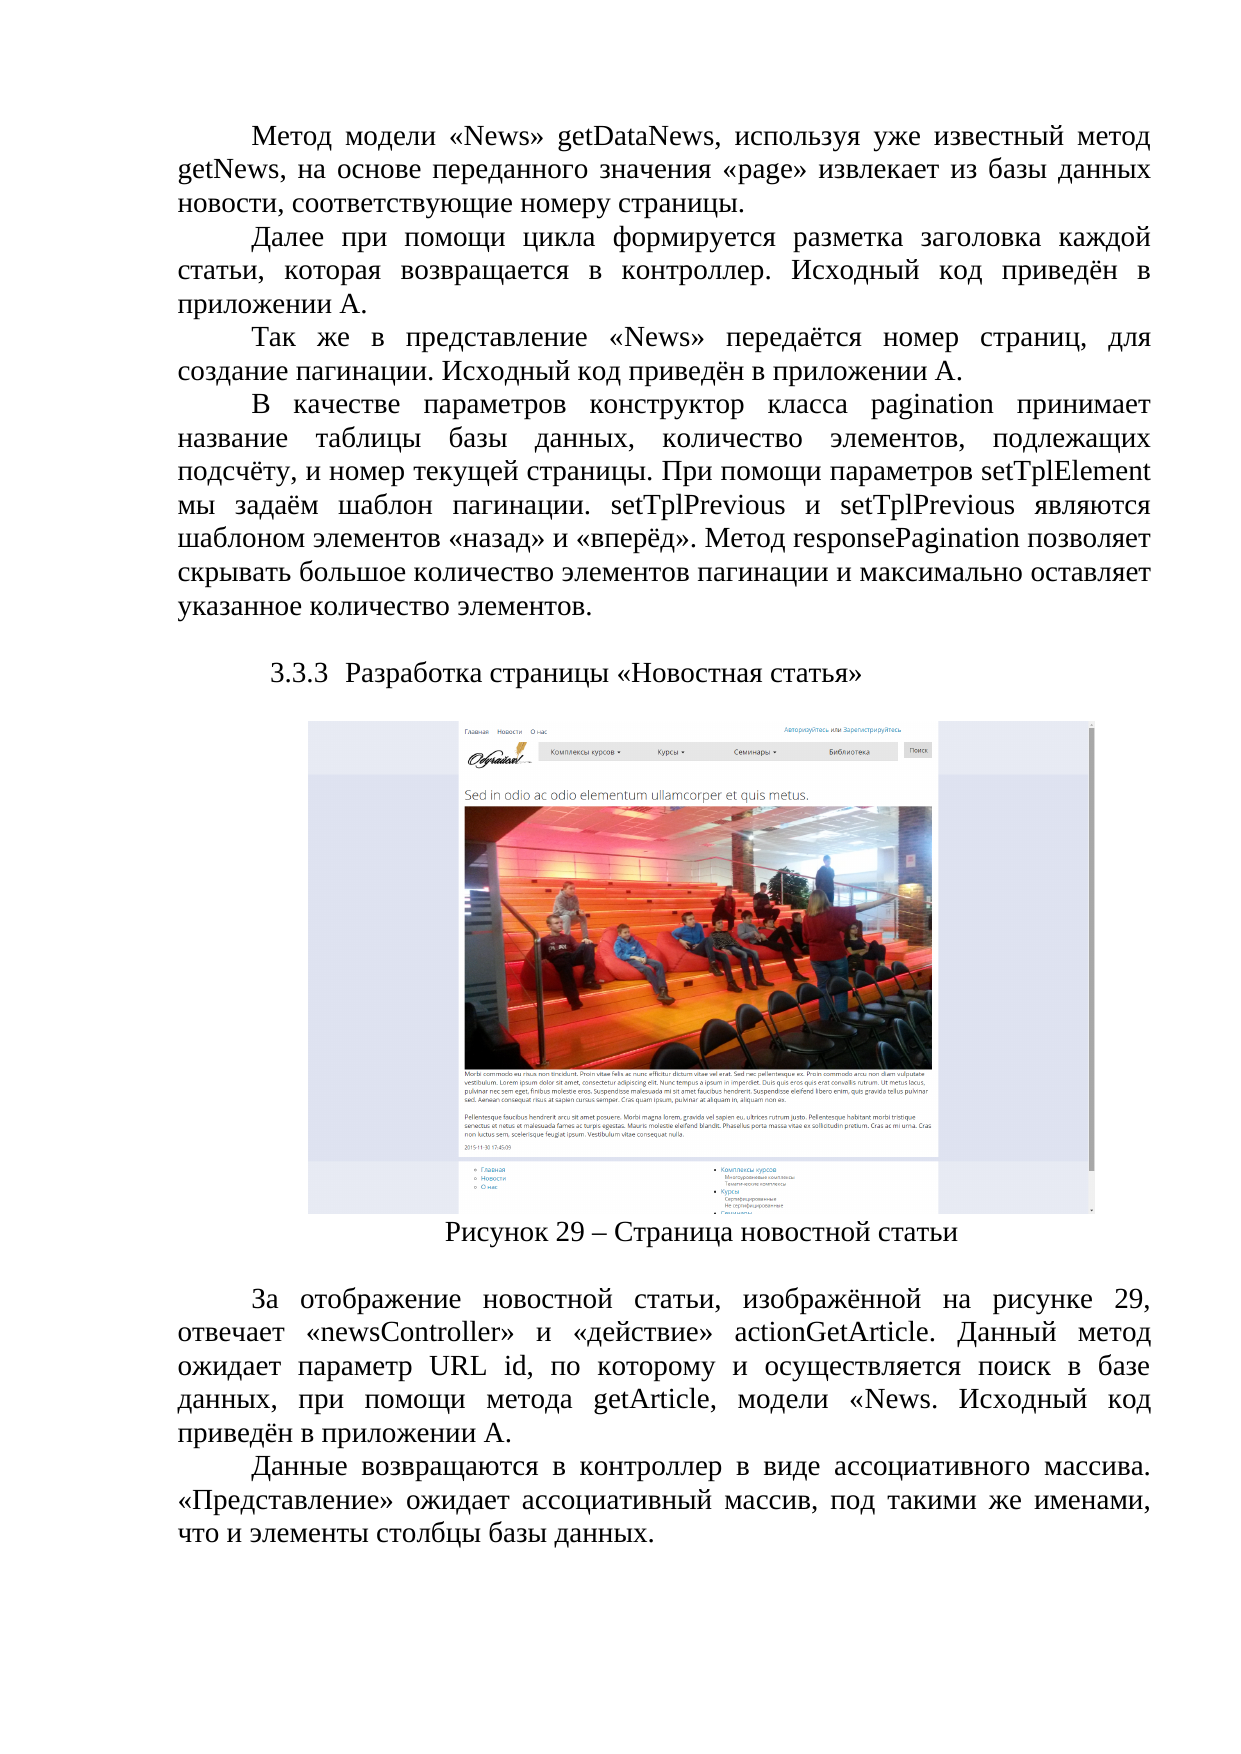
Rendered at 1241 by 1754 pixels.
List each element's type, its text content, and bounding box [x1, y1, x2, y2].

text За отображение новостной статьи, изображённой на рисунке 29, отвечает «newsController» и «действие» actionGetArticle. Данный метод ожидает параметр URL id, по которому и осуществляется поиск в базе данных, при помощи метода getArticle, модели «News. Исходный код приведён в приложении А. [177, 1281, 1152, 1448]
text Далее при помощи цикла формируется разметка заголовка каждой статьи, которая возвращается в контроллер. Исходный код приведён в приложении А. [177, 219, 1152, 319]
text В качестве параметров конструктор класса pagination принимает название таблицы базы данных, количество элементов, подлежащих подсчёту, и номер текущей страницы. При помощи параметров setTplElement мы задаём шаблон пагинации. setTplPrevious и setTplPrevious являются шаблоном элементов «назад» и «вперёд». Метод responsePagination позволяет скрывать большое количество элементов пагинации и максимально оставляет указанное количество элементов. [177, 386, 1152, 621]
text Метод модели «News» getDataNews, используя уже известный метод getNews, на основе переданного значения «page» извлекает из базы данных новости, соответствующие номеру страницы. [177, 118, 1152, 219]
list Разработка страницы «Новостная статья» [270, 655, 1152, 688]
text Так же в представление «News» передаётся номер страниц, для создание пагинации. Исходный код приведён в приложении А. [177, 319, 1152, 386]
text Рисунок 29 – Страница новостной статьи [177, 1214, 1152, 1247]
text Данные возвращаются в контроллер в виде ассоциативного массива. «Представление» ожидает ассоциативный массив, под такими же именами, что и элементы столбцы базы данных. [177, 1448, 1152, 1549]
picture [308, 721, 1095, 1214]
